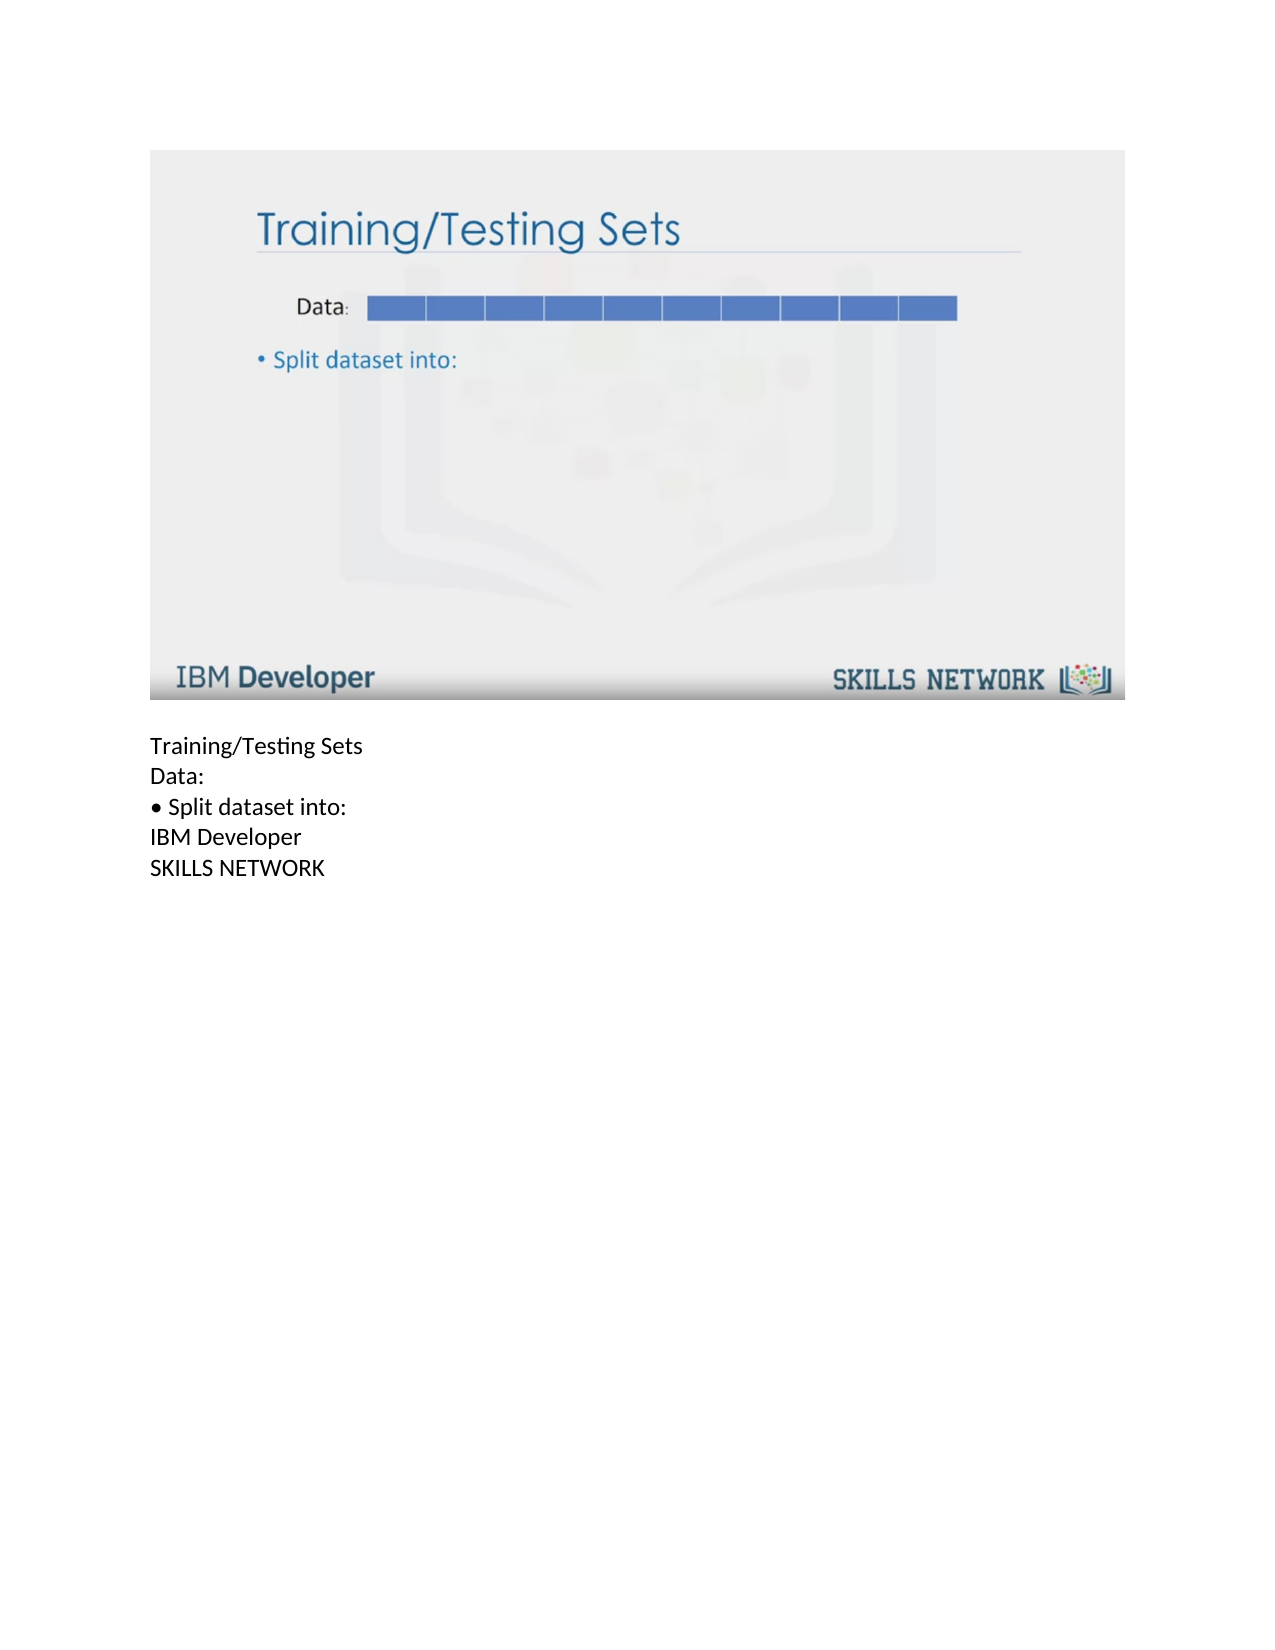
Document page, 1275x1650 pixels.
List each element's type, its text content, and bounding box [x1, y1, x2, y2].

picture [150, 150, 1125, 700]
text Data: [150, 760, 1125, 791]
text IBM Developer [150, 821, 1125, 852]
text Training/Testing Sets [150, 730, 1125, 760]
text SKILLS NETWORK [150, 852, 1125, 882]
text • Split dataset into: [150, 791, 1125, 821]
